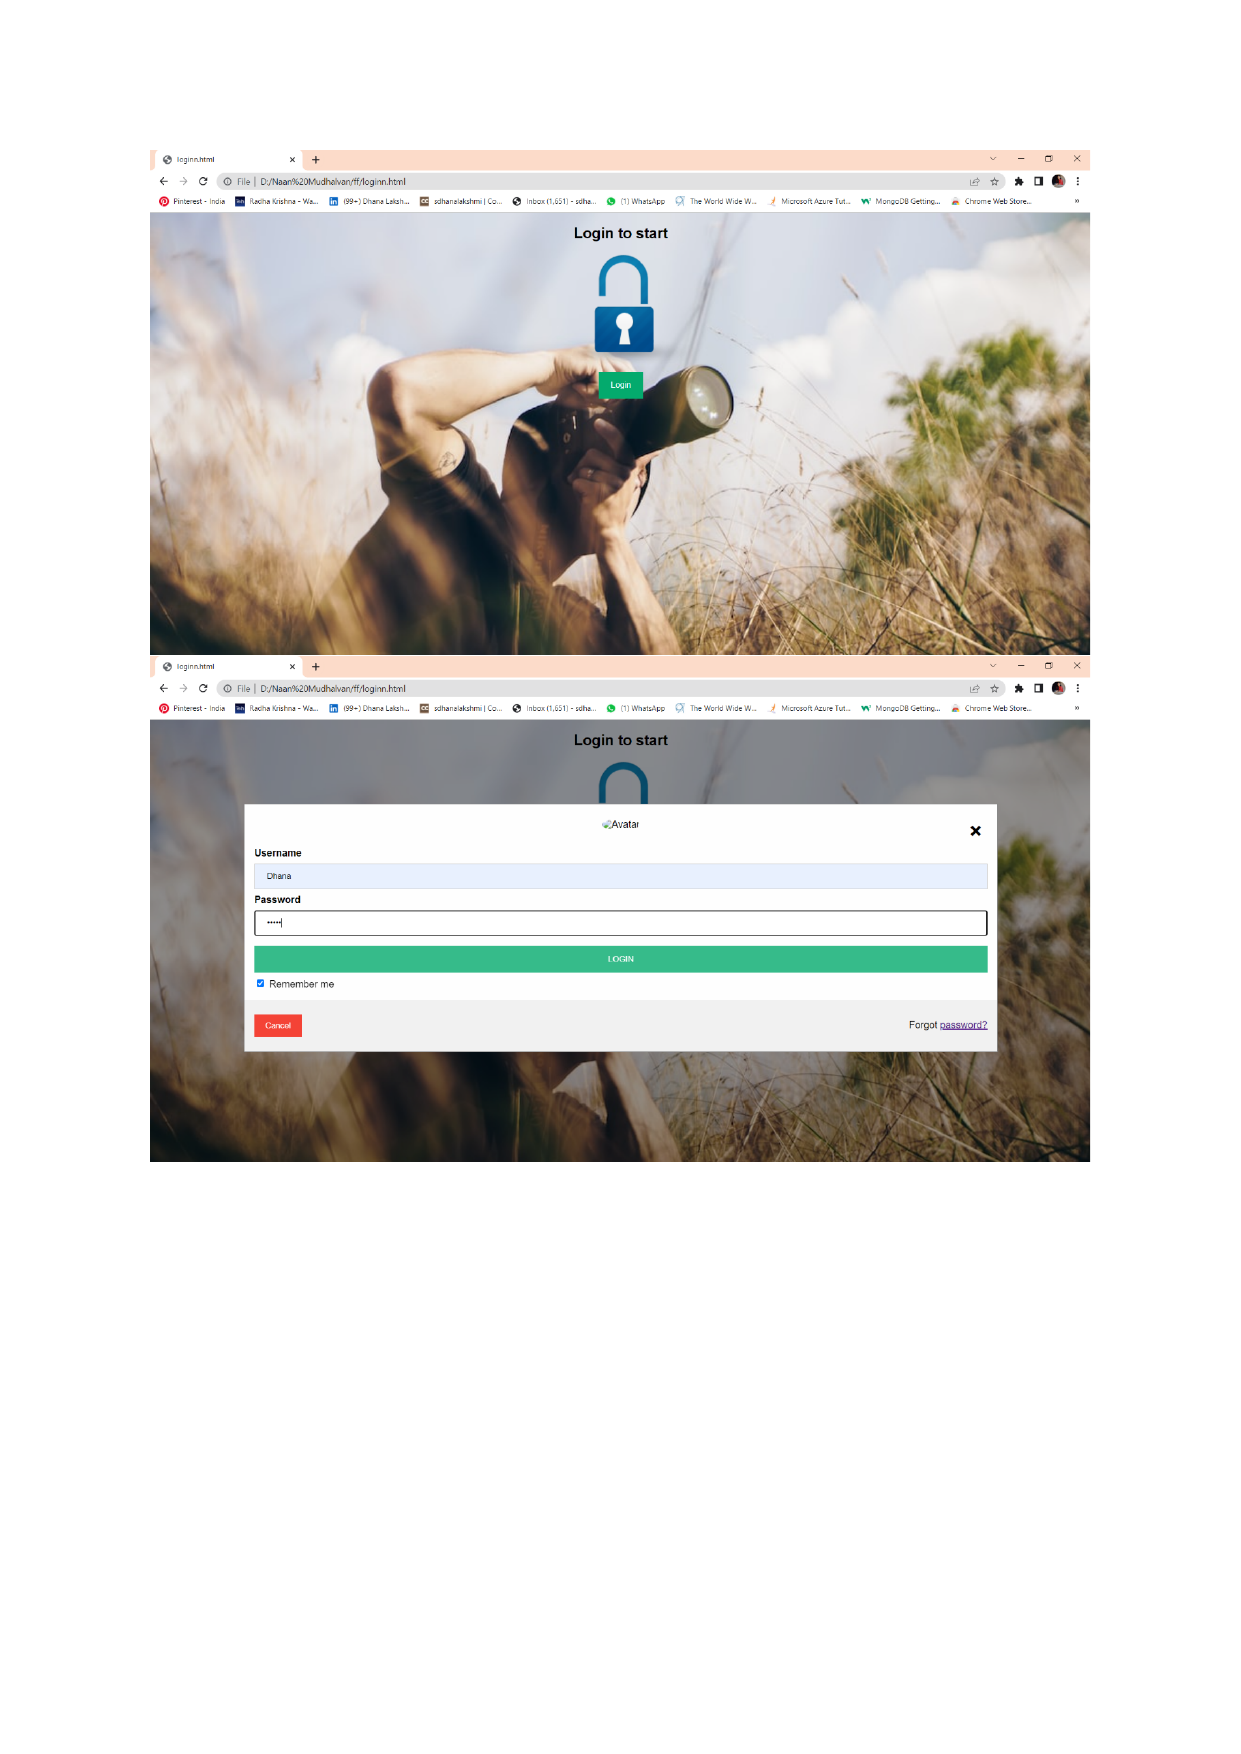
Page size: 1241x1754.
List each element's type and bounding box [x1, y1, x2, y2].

picture [150, 656, 1091, 1162]
picture [150, 150, 1091, 655]
